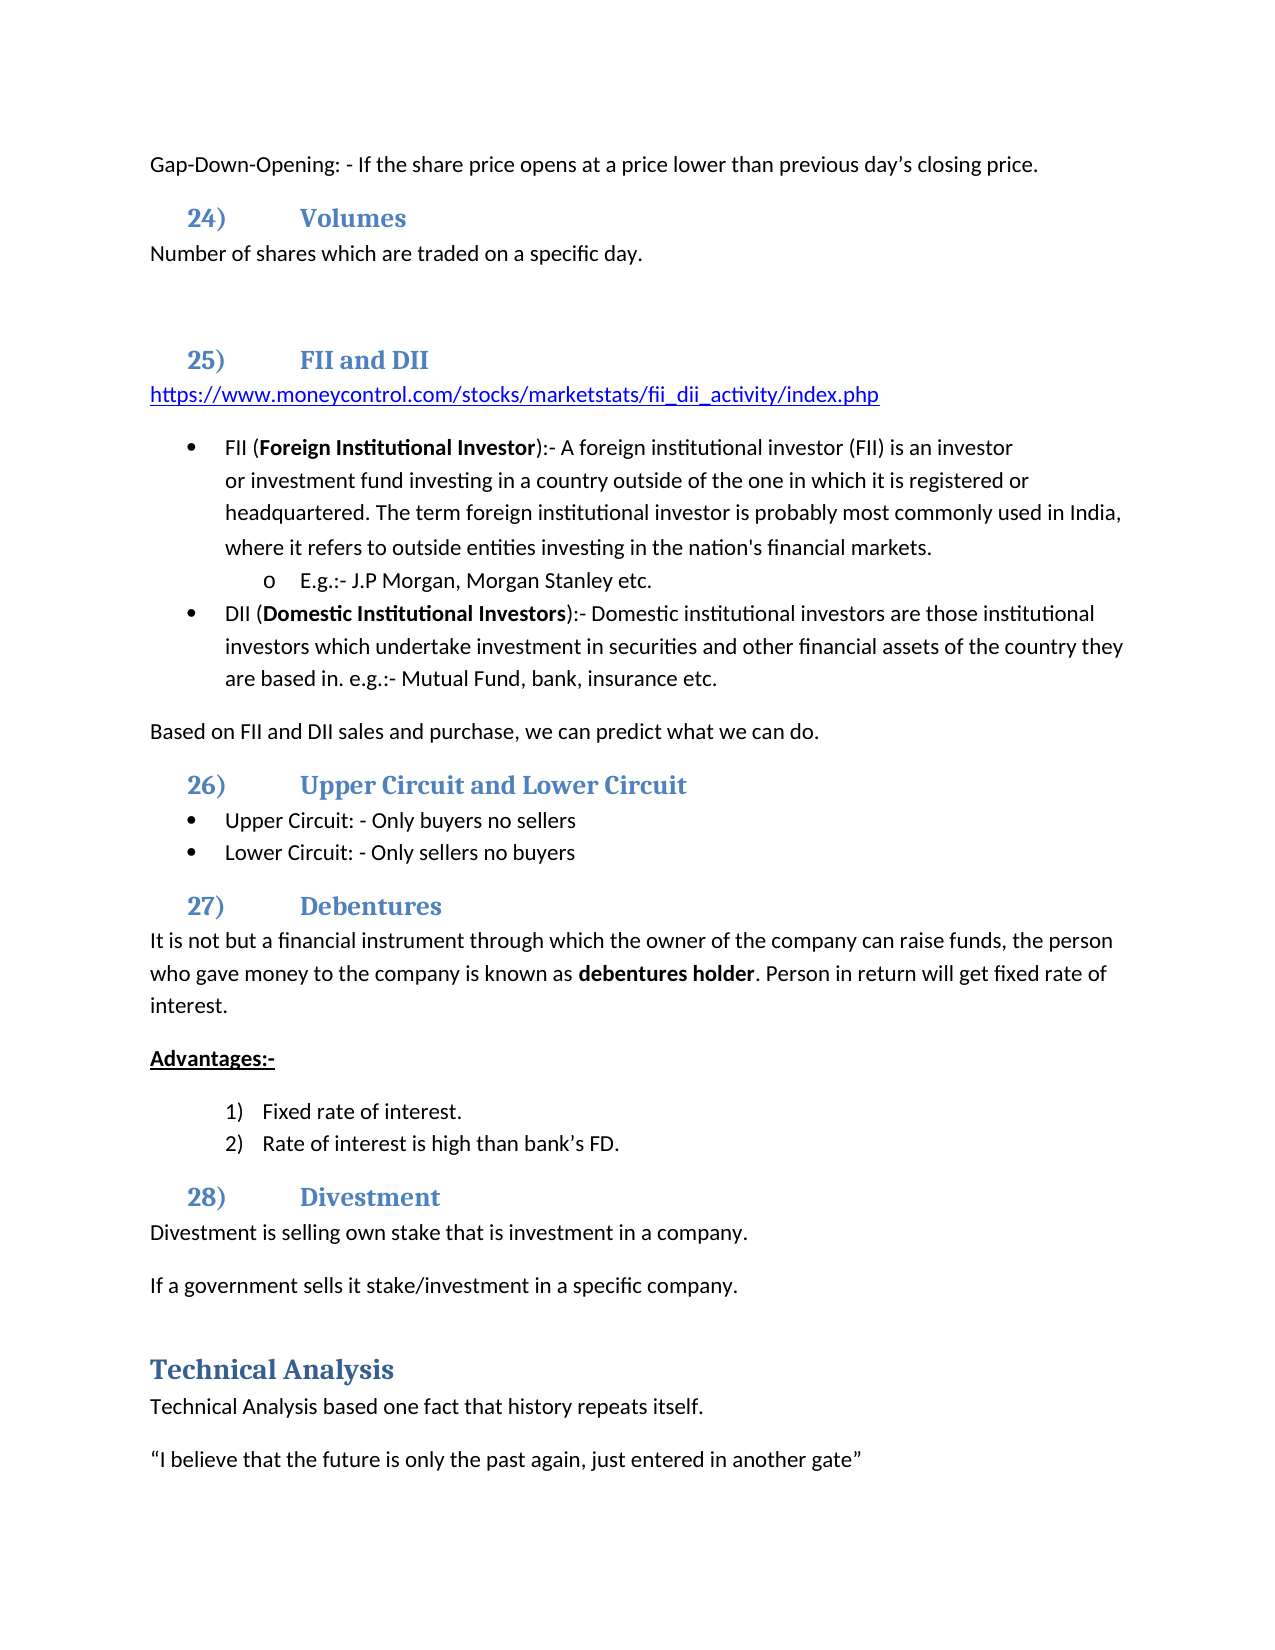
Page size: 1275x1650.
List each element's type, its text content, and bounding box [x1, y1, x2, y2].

text “I believe that the future is only the past again, just entered in another gate” [150, 1445, 1125, 1473]
text If a government sells it stake/investment in a specific company. [150, 1271, 1125, 1299]
text Divestment is selling own stake that is investment in a company. [150, 1218, 1125, 1246]
text Based on FII and DII sales and purchase, we can predict what we can do. [150, 717, 1125, 745]
subtitle Volumes [187, 203, 1125, 234]
list DII (Domestic Institutional Investors):- Domestic institutional investors are those institutional investors which undertake investment in securities and other financial assets of the country they are based in. e.g.:- Mutual Fund, bank, insurance etc. [187, 599, 1125, 692]
list Upper Circuit: - Only buyers no sellers [187, 806, 1125, 834]
list Lower Circuit: - Only sellers no buyers [187, 838, 1125, 866]
subtitle Divestment [187, 1182, 1125, 1213]
list FII (Foreign Institutional Investor):- A foreign institutional investor (FII) is an investor or investment fund investing in a country outside of the one in which it is registered or headquartered. The term foreign institutional investor is probably most commonly used in India, where it refers to outside entities investing in the nation's financial markets. [187, 433, 1125, 561]
text https://www.moneycontrol.com/stocks/marketstats/fii_dii_activity/index.php [150, 381, 1125, 408]
text It is not but a financial instrument through which the owner of the company can raise funds, the person who gave money to the company is known as debentures holder. Person in return will get fixed rate of interest. [150, 927, 1125, 1019]
subtitle FII and DII [187, 345, 1125, 376]
text Technical Analysis based one fact that history repeats itself. [150, 1392, 1125, 1420]
subtitle Debentures [187, 891, 1125, 922]
subtitle Technical Analysis [150, 1353, 1125, 1387]
text Advantages:- [150, 1044, 1125, 1072]
list Fixed rate of interest. [225, 1097, 1125, 1125]
list E.g.:- J.P Morgan, Morgan Stanley etc. [262, 566, 1125, 595]
list Rate of interest is high than bank’s FD. [225, 1129, 1125, 1157]
text Number of shares which are traded on a specific day. [150, 239, 1125, 267]
subtitle Upper Circuit and Lower Circuit [187, 770, 1125, 801]
text Gap-Down-Opening: - If the share price opens at a price lower than previous day’s closing price. [150, 150, 1125, 178]
